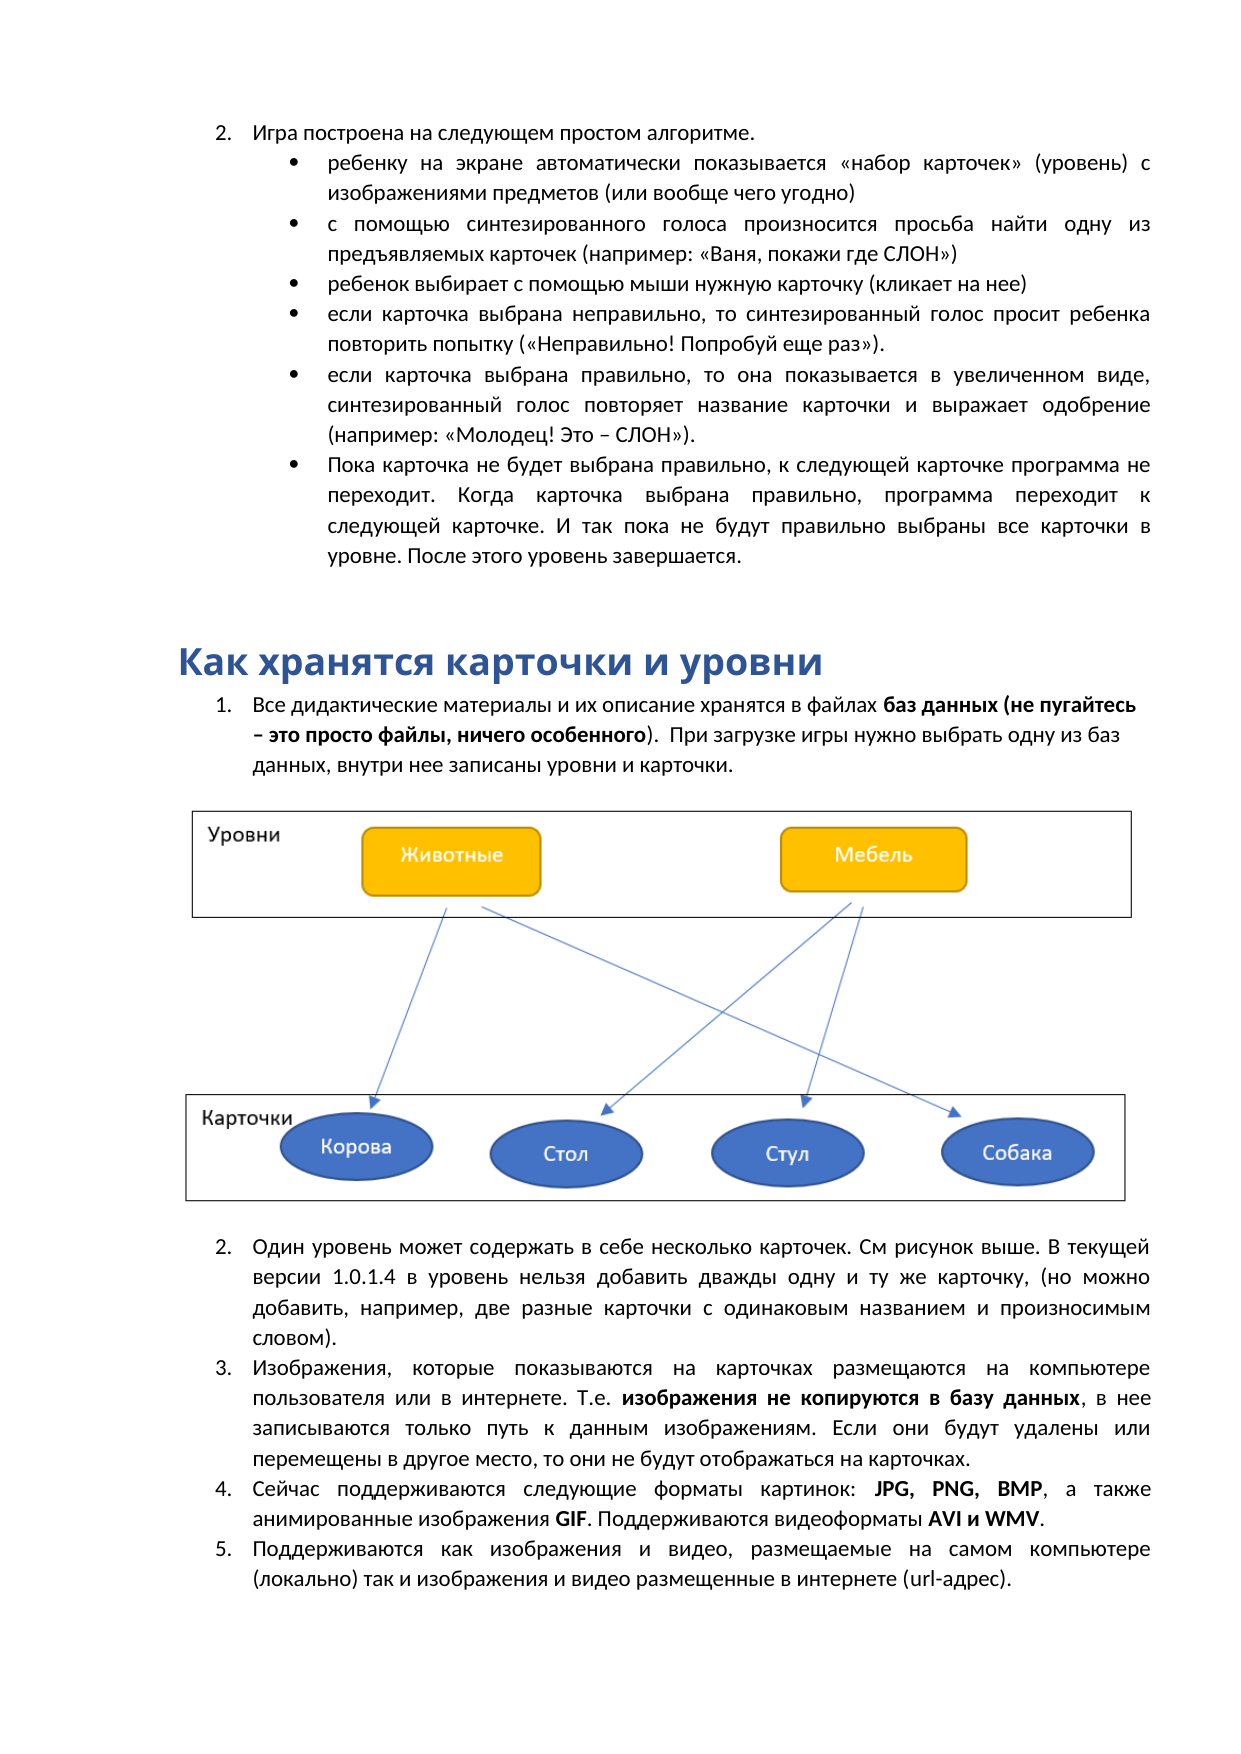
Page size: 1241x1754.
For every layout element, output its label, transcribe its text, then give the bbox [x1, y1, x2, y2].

list Поддерживаются как изображения и видео, размещаемые на самом компьютере (локально) так и изображения и видео размещенные в интернете (url-адрес). [215, 1534, 1152, 1593]
list если карточка выбрана правильно, то она показывается в увеличенном виде, синтезированный голос повторяет название карточки и выражает одобрение (например: «Молодец! Это – СЛОН»). [290, 360, 1152, 448]
list Пока карточка не будет выбрана правильно, к следующей карточке программа не переходит. Когда карточка выбрана правильно, программа переходит к следующей карточке. И так пока не будут правильно выбраны все карточки в уровне. После этого уровень завершается. [290, 450, 1152, 569]
subtitle Как хранятся карточки и уровни [177, 635, 1152, 686]
list если карточка выбрана неправильно, то синтезированный голос просит ребенка повторить попытку («Неправильно! Попробуй еще раз»). [290, 299, 1152, 358]
list Игра построена на следующем простом алгоритме. [215, 118, 1152, 146]
list Изображения, которые показываются на карточках размещаются на компьютере пользователя или в интернете. Т.е. изображения не копируются в базу данных, в нее записываются только путь к данным изображениям. Если они будут удалены или перемещены в другое место, то они не будут отображаться на карточках. [215, 1353, 1152, 1472]
list с помощью синтезированного голоса произносится просьба найти одну из предъявляемых карточек (например: «Ваня, покажи где СЛОН») [290, 209, 1152, 267]
list Все дидактические материалы и их описание хранятся в файлах баз данных (не пугайтесь – это просто файлы, ничего особенного). При загрузке игры нужно выбрать одну из баз данных, внутри нее записаны уровни и карточки. [215, 690, 1152, 778]
picture [177, 797, 1152, 1214]
list ребенку на экране автоматически показывается «набор карточек» (уровень) с изображениями предметов (или вообще чего угодно) [290, 148, 1152, 207]
list Сейчас поддерживаются следующие форматы картинок: JPG, PNG, BMP, а также анимированные изображения GIF. Поддерживаются видеоформаты AVI и WMV. [215, 1474, 1152, 1532]
list Один уровень может содержать в себе несколько карточек. См рисунок выше. В текущей версии 1.0.1.4 в уровень нельзя добавить дважды одну и ту же карточку, (но можно добавить, например, две разные карточки с одинаковым названием и произносимым словом). [215, 1232, 1152, 1351]
list ребенок выбирает с помощью мыши нужную карточку (кликает на нее) [290, 269, 1152, 297]
